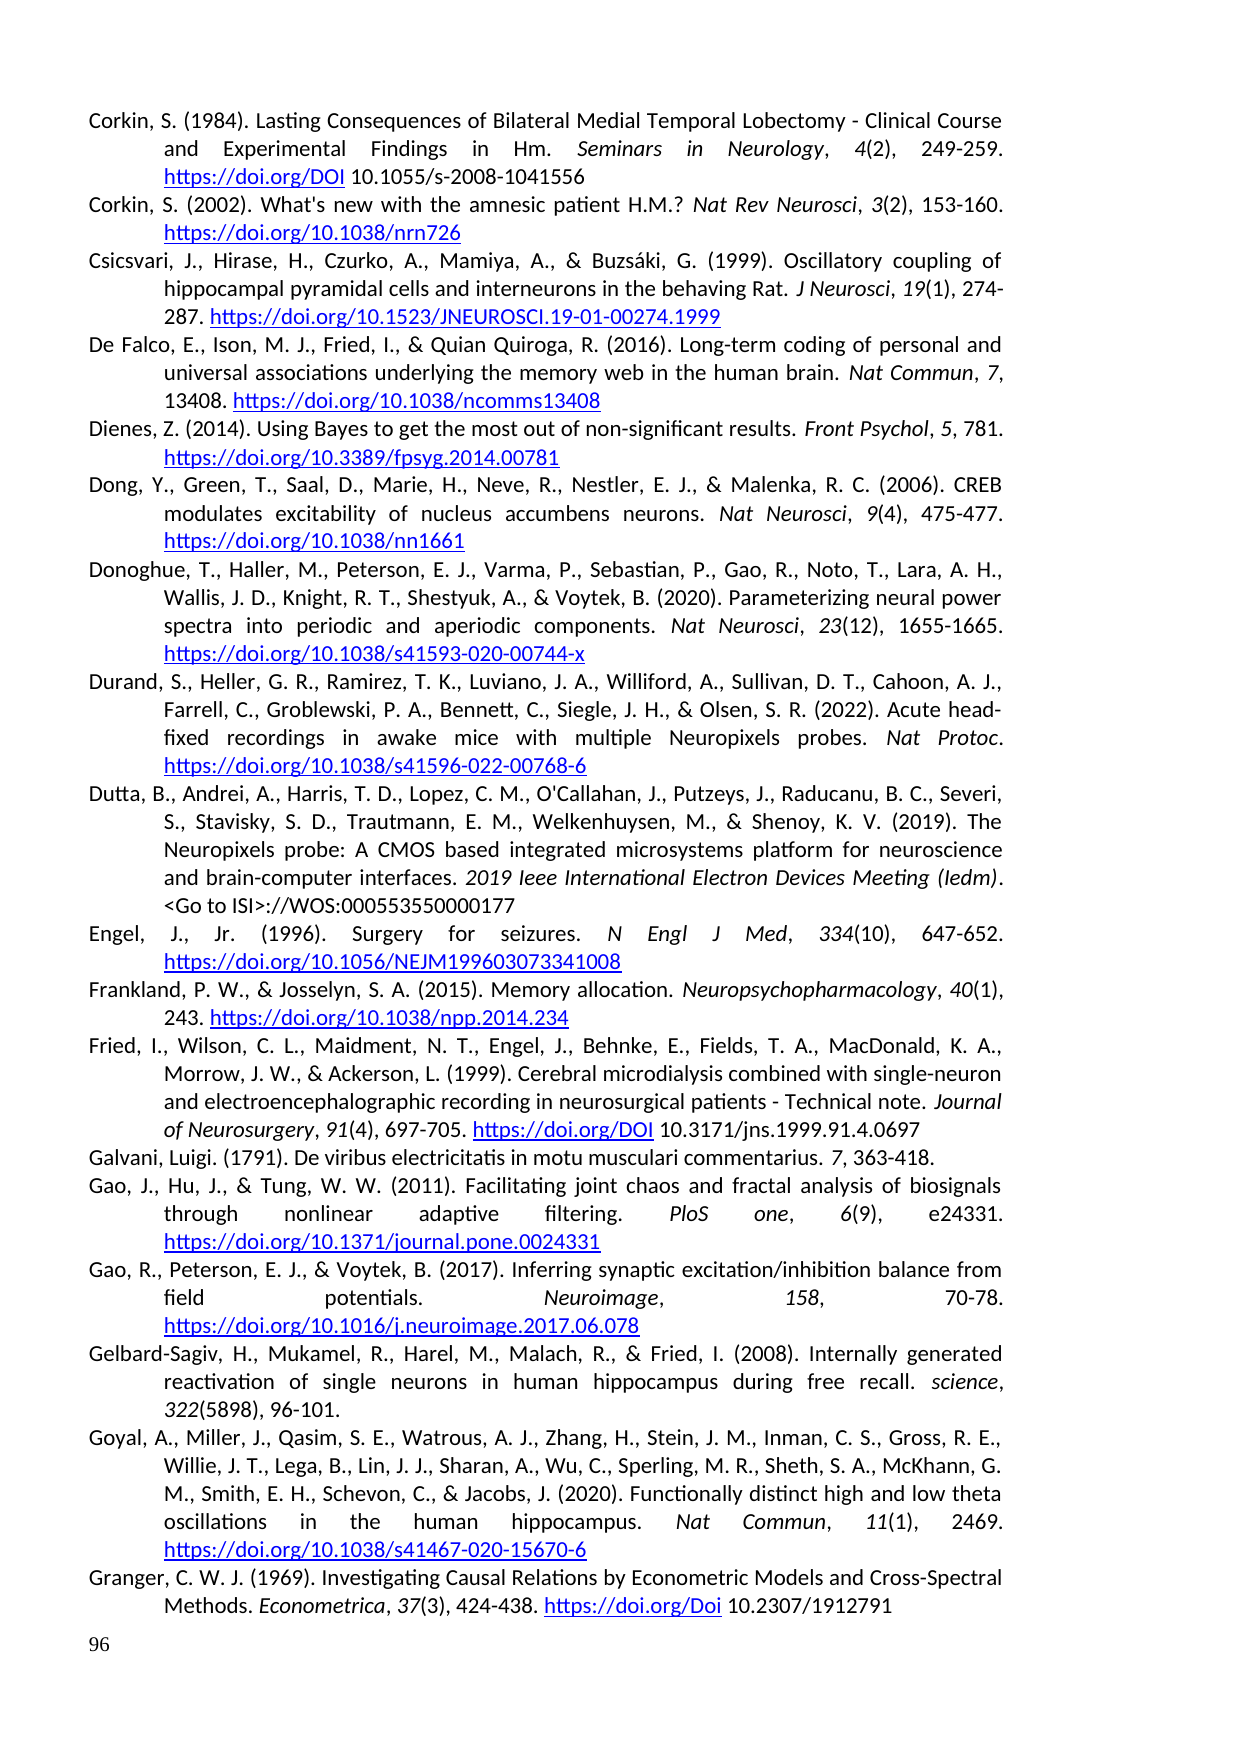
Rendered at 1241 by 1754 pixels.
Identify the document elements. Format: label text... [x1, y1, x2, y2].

text Gao, J., Hu, J., & Tung, W. W. (2011). Facilitating joint chaos and fractal analysis of biosignals through nonlinear adaptive filtering. PloS one, 6(9), e24331. https://doi.org/10.1371/journal.pone.0024331 [89, 1171, 1004, 1255]
text Durand, S., Heller, G. R., Ramirez, T. K., Luviano, J. A., Williford, A., Sullivan, D. T., Cahoon, A. J., Farrell, C., Groblewski, P. A., Bennett, C., Siegle, J. H., & Olsen, S. R. (2022). Acute head-fixed recordings in awake mice with multiple Neuropixels probes. Nat Protoc. https://doi.org/10.1038/s41596-022-00768-6 [89, 667, 1004, 779]
text Dienes, Z. (2014). Using Bayes to get the most out of non-significant results. Front Psychol, 5, 781. https://doi.org/10.3389/fpsyg.2014.00781 [89, 414, 1004, 471]
text De Falco, E., Ison, M. J., Fried, I., & Quian Quiroga, R. (2016). Long-term coding of personal and universal associations underlying the memory web in the human brain. Nat Commun, 7, 13408. https://doi.org/10.1038/ncomms13408 [89, 331, 1004, 414]
text Galvani, Luigi. (1791). De viribus electricitatis in motu musculari commentarius. 7, 363-418. [89, 1143, 1004, 1171]
text Granger, C. W. J. (1969). Investigating Causal Relations by Econometric Models and Cross-Spectral Methods. Econometrica, 37(3), 424-438. https://doi.org/Doi 10.2307/1912791 [89, 1563, 1004, 1619]
text Csicsvari, J., Hirase, H., Czurko, A., Mamiya, A., & Buzsáki, G. (1999). Oscillatory coupling of hippocampal pyramidal cells and interneurons in the behaving Rat. J Neurosci, 19(1), 274-287. https://doi.org/10.1523/JNEUROSCI.19-01-00274.1999 [89, 246, 1004, 331]
text Dong, Y., Green, T., Saal, D., Marie, H., Neve, R., Nestler, E. J., & Malenka, R. C. (2006). CREB modulates excitability of nucleus accumbens neurons. Nat Neurosci, 9(4), 475-477. https://doi.org/10.1038/nn1661 [89, 471, 1004, 555]
text Gao, R., Peterson, E. J., & Voytek, B. (2017). Inferring synaptic excitation/inhibition balance from field potentials. Neuroimage, 158, 70-78. https://doi.org/10.1016/j.neuroimage.2017.06.078 [89, 1255, 1004, 1339]
text Goyal, A., Miller, J., Qasim, S. E., Watrous, A. J., Zhang, H., Stein, J. M., Inman, C. S., Gross, R. E., Willie, J. T., Lega, B., Lin, J. J., Sharan, A., Wu, C., Sperling, M. R., Sheth, S. A., McKhann, G. M., Smith, E. H., Schevon, C., & Jacobs, J. (2020). Functionally distinct high and low theta oscillations in the human hippocampus. Nat Commun, 11(1), 2469. https://doi.org/10.1038/s41467-020-15670-6 [89, 1423, 1004, 1563]
text Fried, I., Wilson, C. L., Maidment, N. T., Engel, J., Behnke, E., Fields, T. A., MacDonald, K. A., Morrow, J. W., & Ackerson, L. (1999). Cerebral microdialysis combined with single-neuron and electroencephalographic recording in neurosurgical patients - Technical note. Journal of Neurosurgery, 91(4), 697-705. https://doi.org/DOI 10.3171/jns.1999.91.4.0697 [89, 1031, 1004, 1143]
text Dutta, B., Andrei, A., Harris, T. D., Lopez, C. M., O'Callahan, J., Putzeys, J., Raducanu, B. C., Severi, S., Stavisky, S. D., Trautmann, E. M., Welkenhuysen, M., & Shenoy, K. V. (2019). The Neuropixels probe: A CMOS based integrated microsystems platform for neuroscience and brain-computer interfaces. 2019 Ieee International Electron Devices Meeting (Iedm). <Go to ISI>://WOS:000553550000177 [89, 779, 1004, 919]
text Gelbard-Sagiv, H., Mukamel, R., Harel, M., Malach, R., & Fried, I. (2008). Internally generated reactivation of single neurons in human hippocampus during free recall. science, 322(5898), 96-101. [89, 1339, 1004, 1423]
text Donoghue, T., Haller, M., Peterson, E. J., Varma, P., Sebastian, P., Gao, R., Noto, T., Lara, A. H., Wallis, J. D., Knight, R. T., Shestyuk, A., & Voytek, B. (2020). Parameterizing neural power spectra into periodic and aperiodic components. Nat Neurosci, 23(12), 1655-1665. https://doi.org/10.1038/s41593-020-00744-x [89, 555, 1004, 667]
text Corkin, S. (1984). Lasting Consequences of Bilateral Medial Temporal Lobectomy - Clinical Course and Experimental Findings in Hm. Seminars in Neurology, 4(2), 249-259. https://doi.org/DOI 10.1055/s-2008-1041556 [89, 106, 1004, 190]
text Frankland, P. W., & Josselyn, S. A. (2015). Memory allocation. Neuropsychopharmacology, 40(1), 243. https://doi.org/10.1038/npp.2014.234 [89, 975, 1004, 1031]
text Engel, J., Jr. (1996). Surgery for seizures. N Engl J Med, 334(10), 647-652. https://doi.org/10.1056/NEJM199603073341008 [89, 919, 1004, 975]
text Corkin, S. (2002). What's new with the amnesic patient H.M.? Nat Rev Neurosci, 3(2), 153-160. https://doi.org/10.1038/nrn726 [89, 190, 1004, 246]
